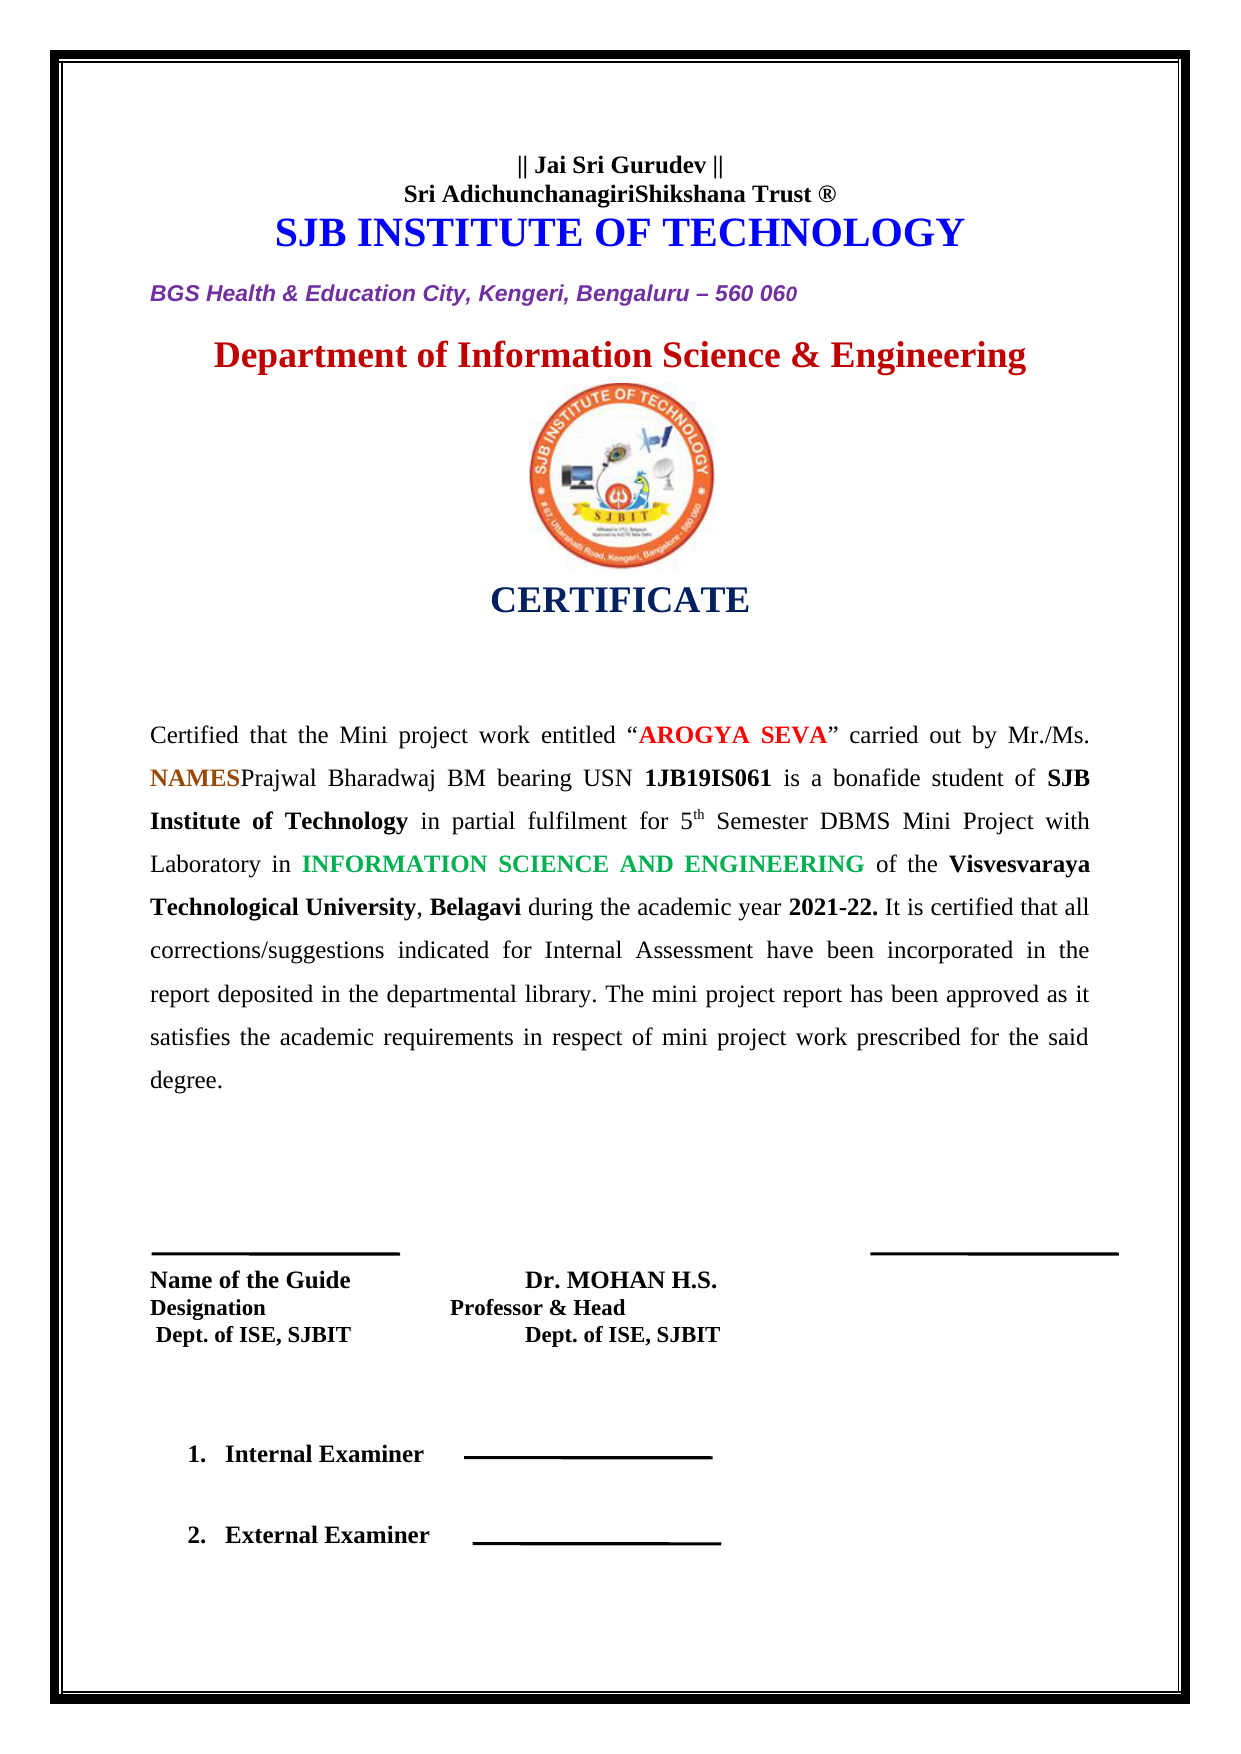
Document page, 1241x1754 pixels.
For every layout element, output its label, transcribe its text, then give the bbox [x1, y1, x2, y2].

text CERTIFICATE [150, 578, 1090, 621]
text Designation Professor & Head [150, 1294, 1090, 1321]
subtitle BGS Health & Education City, Kengeri, Bengaluru – 560 060 [150, 280, 1090, 307]
text Name of the Guide Dr. MOHAN H.S. [150, 1266, 1090, 1294]
text Department of Information Science & Engineering [150, 333, 1090, 376]
title Sri AdichunchanagiriShikshana Trust ® [150, 179, 1090, 207]
subtitle SJB INSTITUTE OF TECHNOLOGY [150, 207, 1090, 255]
text Dept. of ISE, SJBIT Dept. of ISE, SJBIT [150, 1321, 1090, 1347]
list External Examiner [187, 1516, 1090, 1549]
title || Jai Sri Gurudev || [150, 150, 1090, 179]
list Internal Examiner [187, 1436, 1090, 1468]
text Certified that the Mini project work entitled “AROGYA SEVA” carried out by Mr./Ms. NAMESPrajwal Bharadwaj BM bearing USN 1JB19IS061 is a bonafide student of SJB Institute of Technology in partial fulfilment for 5th Semester DBMS Mini Project with Laboratory in INFORMATION SCIENCE AND ENGINEERING of the Visvesvaraya Technological University, Belagavi during the academic year 2021-22. It is certified that all corrections/suggestions indicated for Internal Assessment have been incorporated in the report deposited in the departmental library. The mini project report has been approved as it satisfies the academic requirements in respect of mini project work prescribed for the said degree. [150, 720, 1090, 1094]
